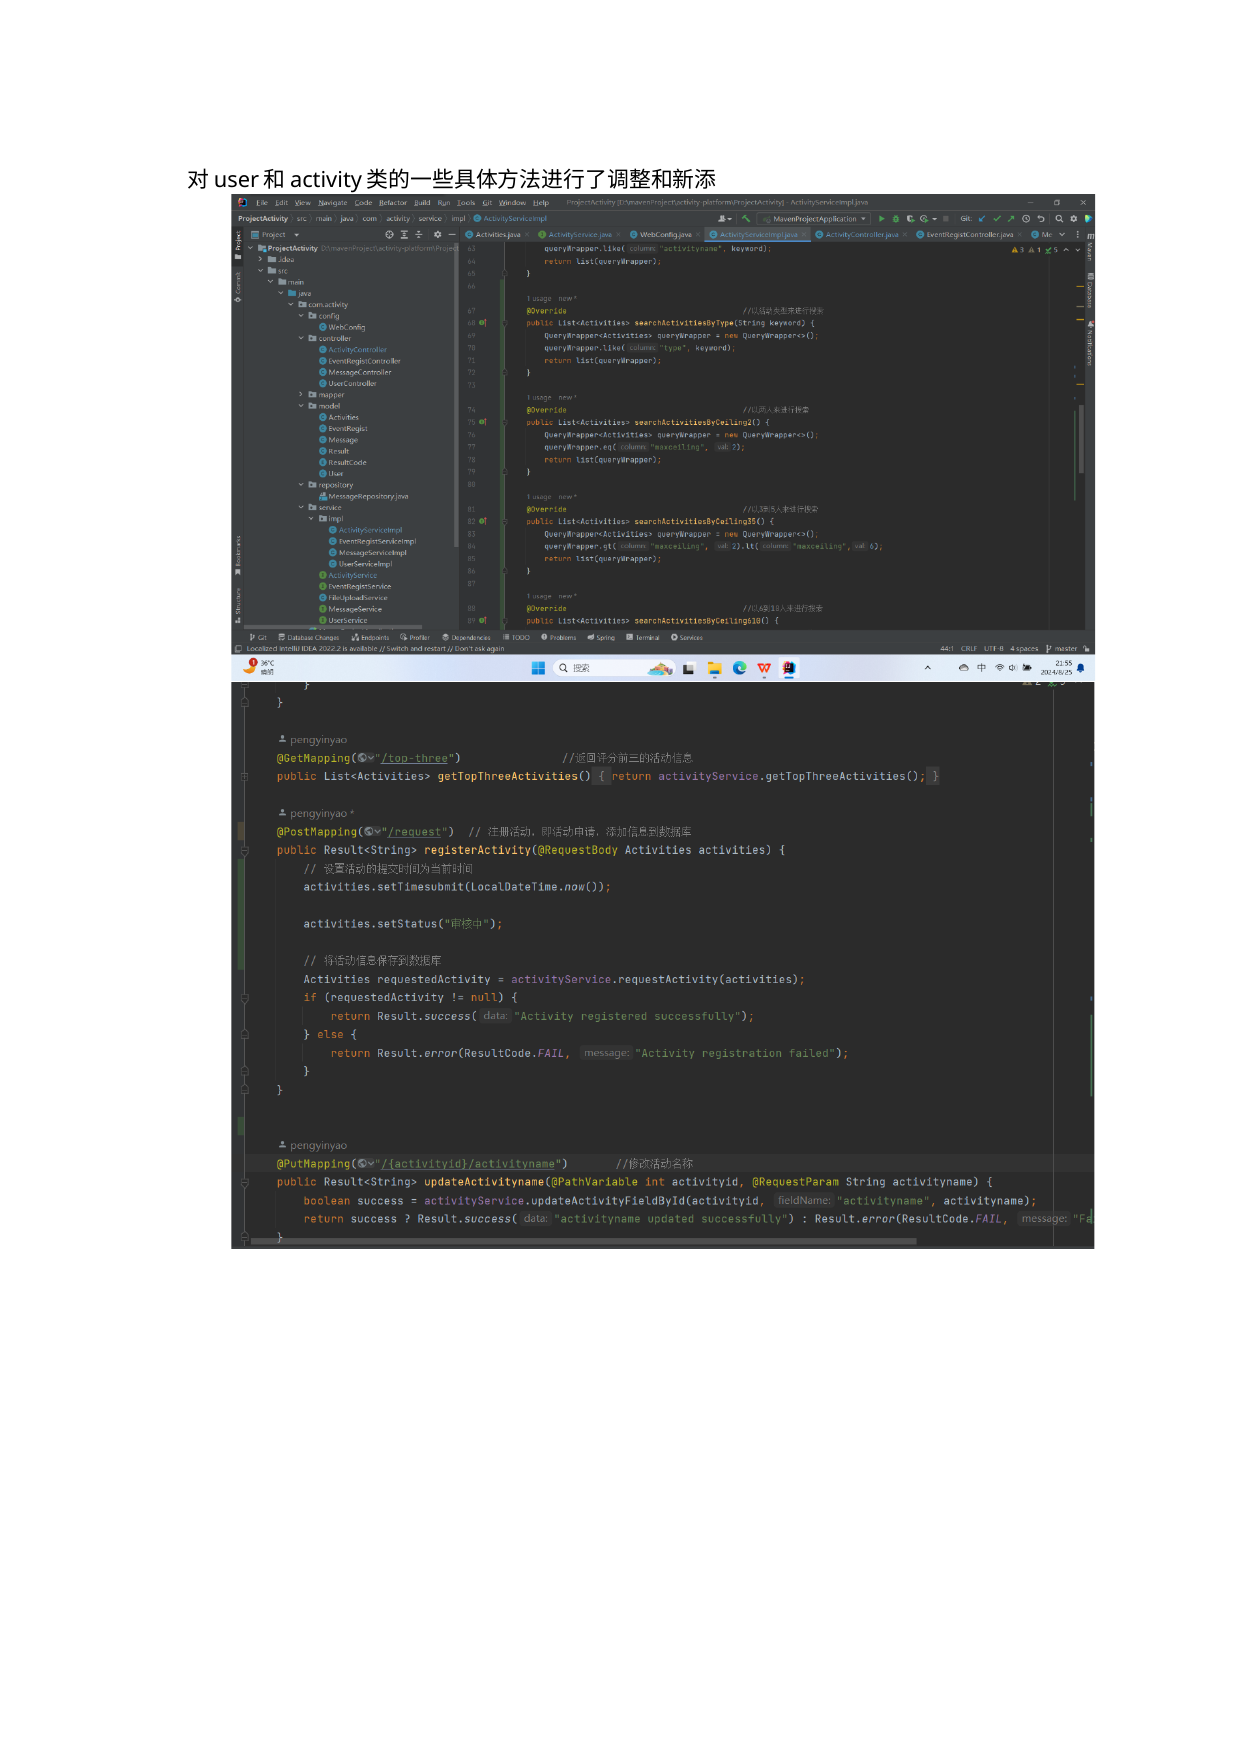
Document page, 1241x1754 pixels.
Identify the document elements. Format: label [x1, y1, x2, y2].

picture [231, 194, 1096, 681]
text [187, 162, 1053, 194]
picture [231, 682, 1095, 1249]
